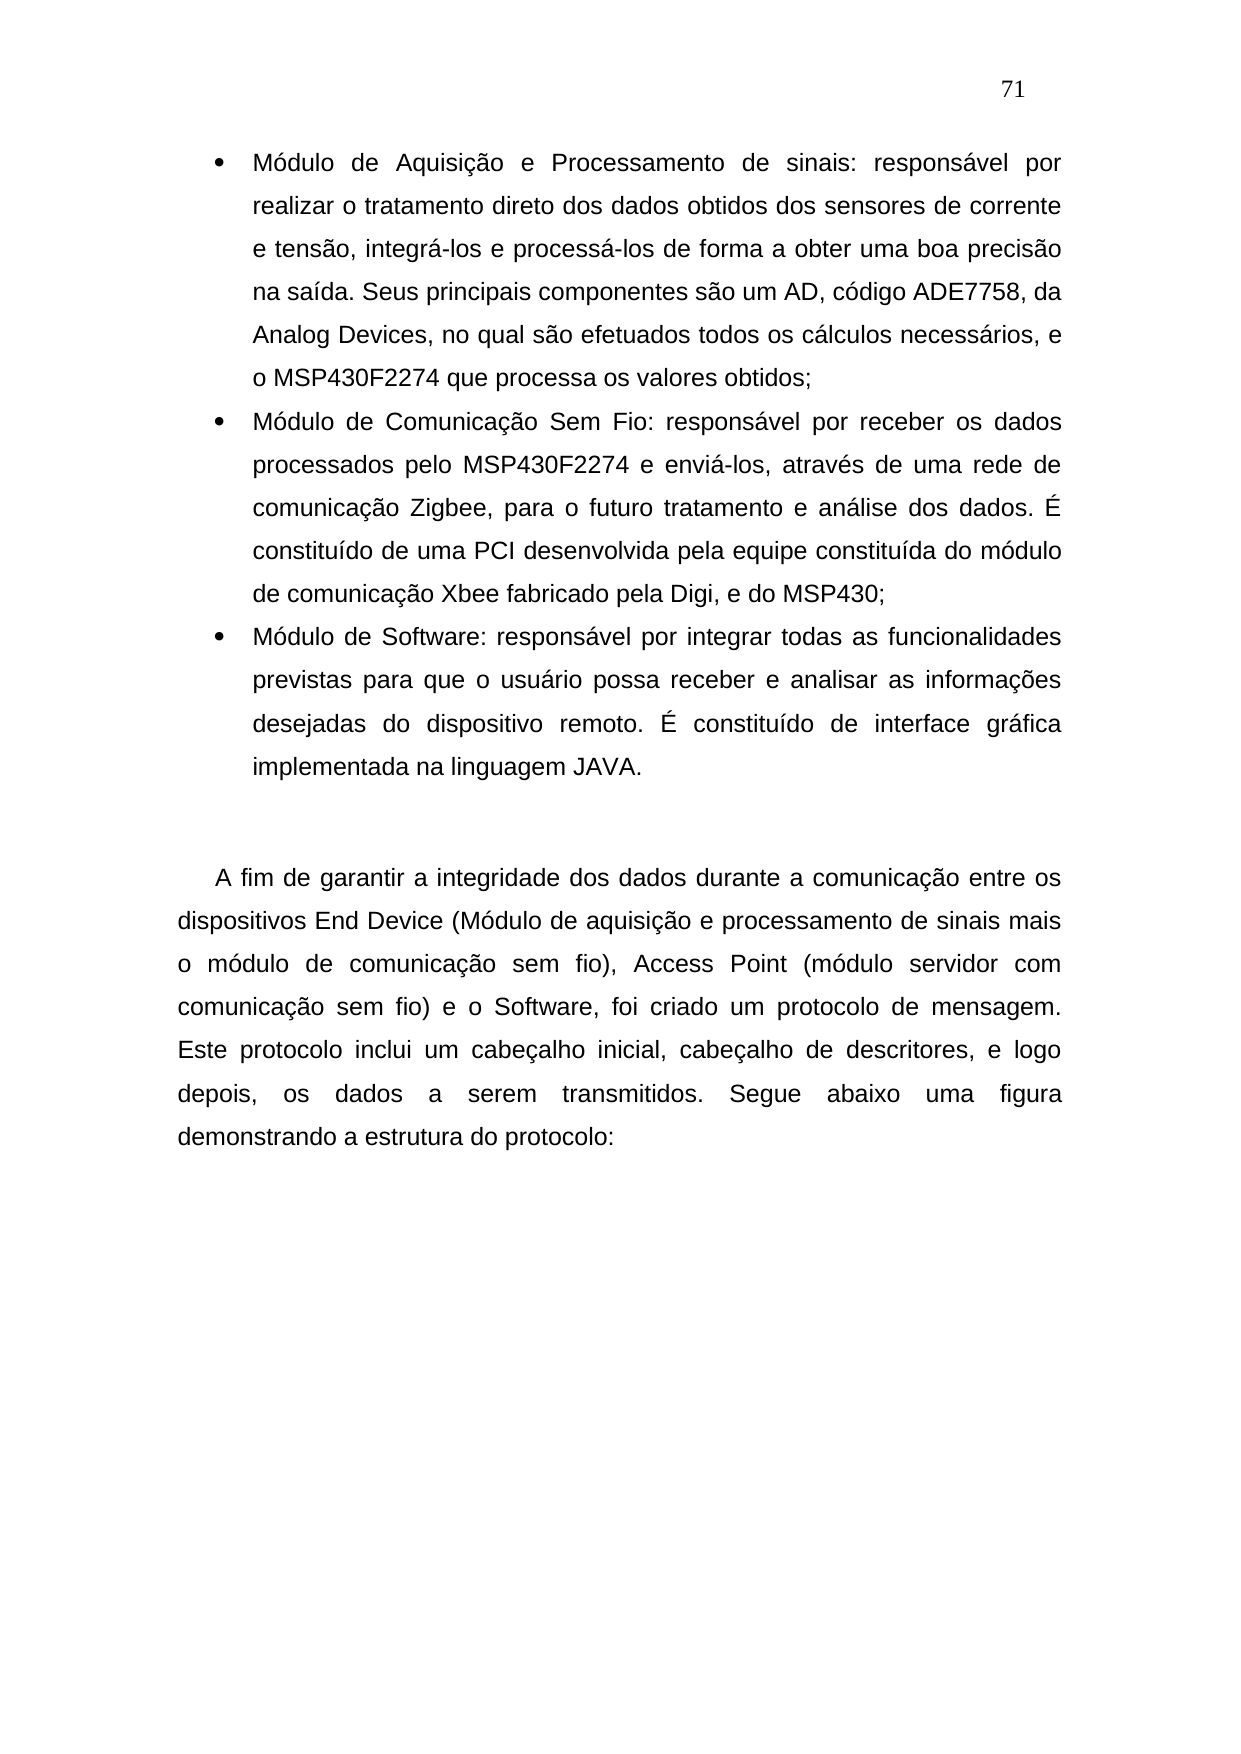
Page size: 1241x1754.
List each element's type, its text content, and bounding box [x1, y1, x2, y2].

list Módulo de Comunicação Sem Fio: responsável por receber os dados processados pelo MSP430F2274 e enviá-los, através de uma rede de comunicação Zigbee, para o futuro tratamento e análise dos dados. É constituído de uma PCI desenvolvida pela equipe constituída do módulo de comunicação Xbee fabricado pela Digi, e do MSP430; [215, 407, 1063, 608]
list Módulo de Software: responsável por integrar todas as funcionalidades previstas para que o usuário possa receber e analisar as informações desejadas do dispositivo remoto. É constituído de interface gráfica implementada na linguagem JAVA. [215, 622, 1063, 781]
text A fim de garantir a integridade dos dados durante a comunicação entre os dispositivos End Device (Módulo de aquisição e processamento de sinais mais o módulo de comunicação sem fio), Access Point (módulo servidor com comunicação sem fio) e o Software, foi criado um protocolo de mensagem. Este protocolo inclui um cabeçalho inicial, cabeçalho de descritores, e logo depois, os dados a serem transmitidos. Segue abaixo uma figura demonstrando a estrutura do protocolo: [177, 863, 1063, 1151]
list Módulo de Aquisição e Processamento de sinais: responsável por realizar o tratamento direto dos dados obtidos dos sensores de corrente e tensão, integrá-los e processá-los de forma a obter uma boa precisão na saída. Seus principais componentes são um AD, código ADE7758, da Analog Devices, no qual são efetuados todos os cálculos necessários, e o MSP430F2274 que processa os valores obtidos; [215, 148, 1063, 392]
